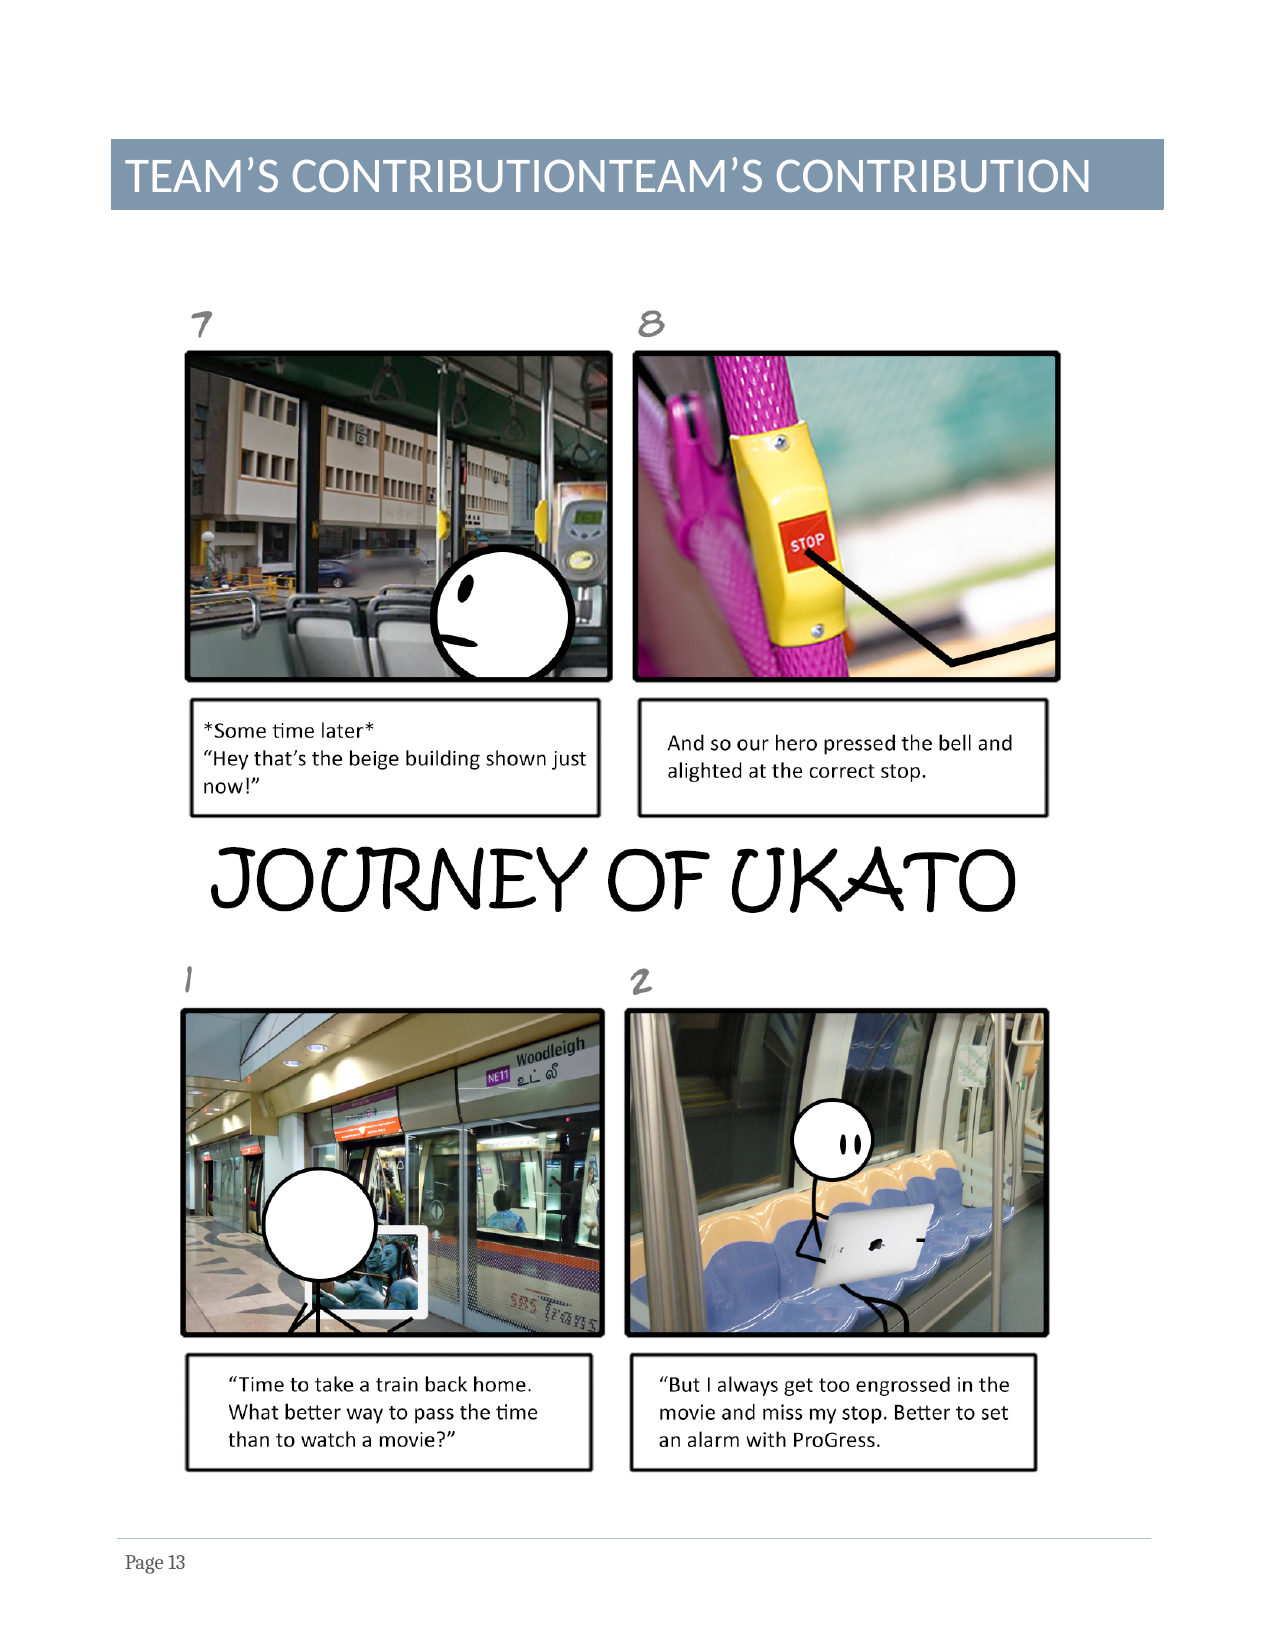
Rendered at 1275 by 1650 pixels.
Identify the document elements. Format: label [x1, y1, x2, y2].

picture [162, 292, 1077, 1487]
